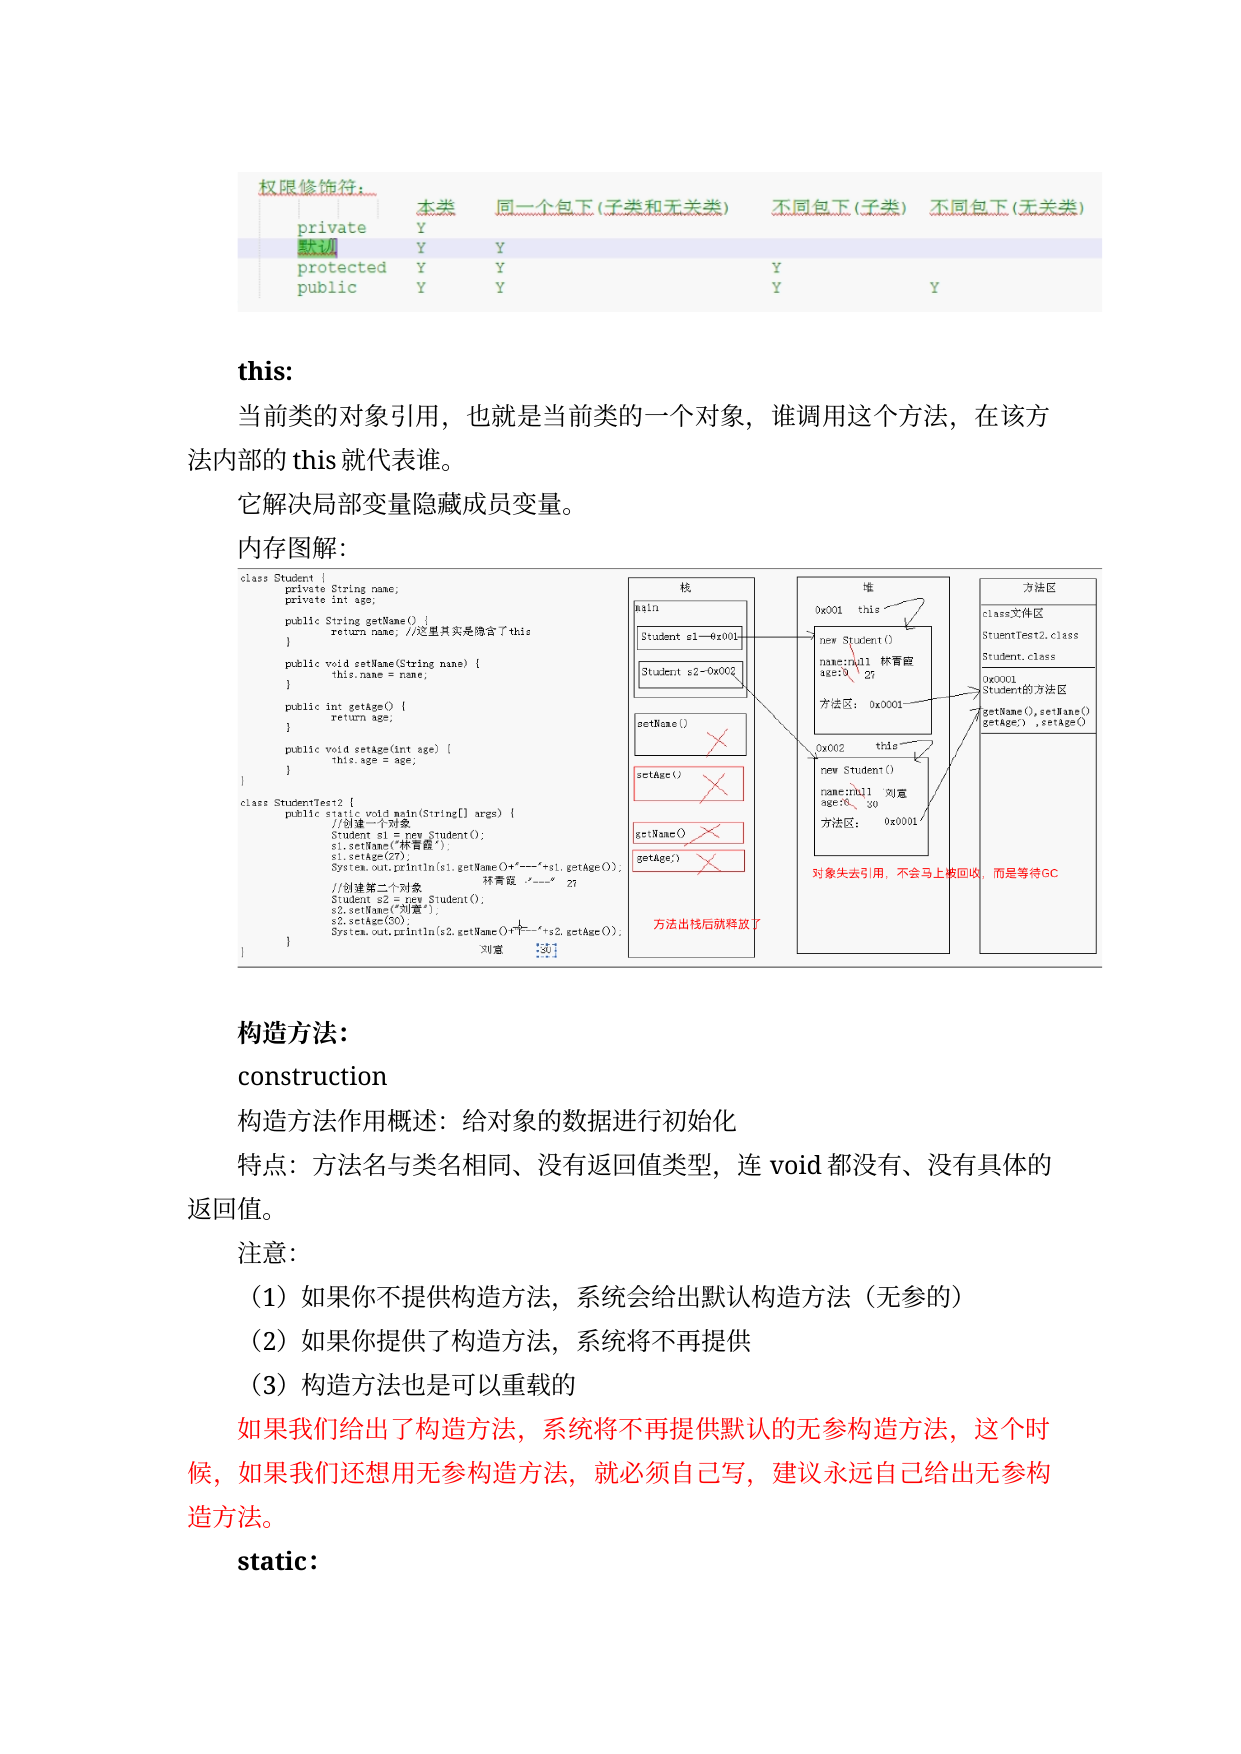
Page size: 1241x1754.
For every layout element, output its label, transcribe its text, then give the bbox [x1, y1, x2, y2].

list static： [187, 1538, 1053, 1582]
list 它解决局部变量隐藏成员变量。 [187, 480, 1053, 524]
list 内存图解： [187, 524, 1053, 568]
list 特点：方法名与类名相同、没有返回值类型，连void都没有、没有具体的返回值。 [187, 1141, 1053, 1229]
list 构造方法作用概述：给对象的数据进行初始化 [187, 1097, 1053, 1141]
list this: [187, 348, 1053, 392]
picture [237, 568, 1103, 968]
list 构造方法： [187, 1009, 1053, 1053]
list 当前类的对象引用，也就是当前类的一个对象，谁调用这个方法，在该方法内部的this就代表谁。 [187, 392, 1053, 480]
list construction [187, 1053, 1053, 1097]
list （2）如果你提供了构造方法，系统将不再提供 [187, 1318, 1053, 1362]
picture [237, 172, 1103, 312]
list （1）如果你不提供构造方法，系统会给出默认构造方法（无参的） [187, 1273, 1053, 1318]
list 注意： [187, 1229, 1053, 1273]
list 如果我们给出了构造方法，系统将不再提供默认的无参构造方法，这个时候，如果我们还想用无参构造方法，就必须自己写，建议永远自己给出无参构造方法。 [187, 1406, 1053, 1538]
list （3）构造方法也是可以重载的 [187, 1362, 1053, 1406]
